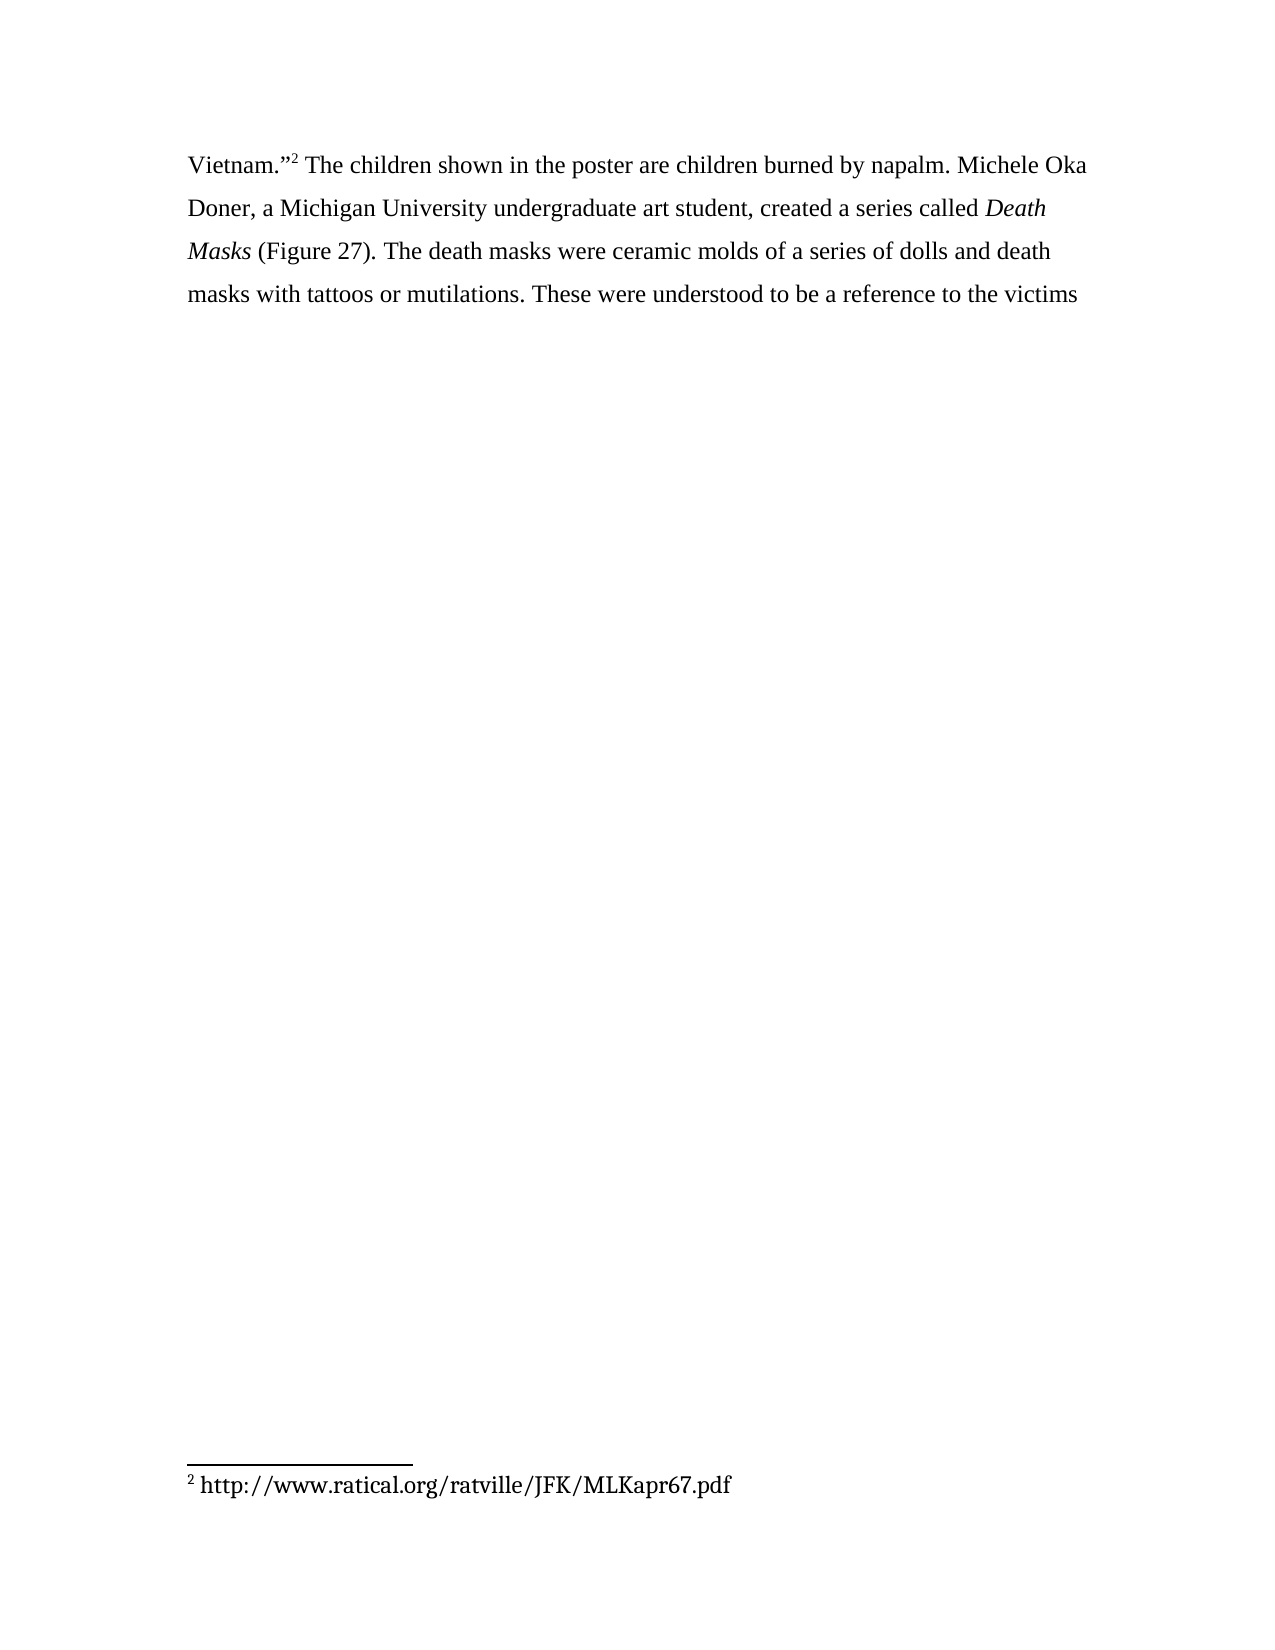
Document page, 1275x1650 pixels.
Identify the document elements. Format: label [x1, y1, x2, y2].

text [187, 150, 1087, 308]
